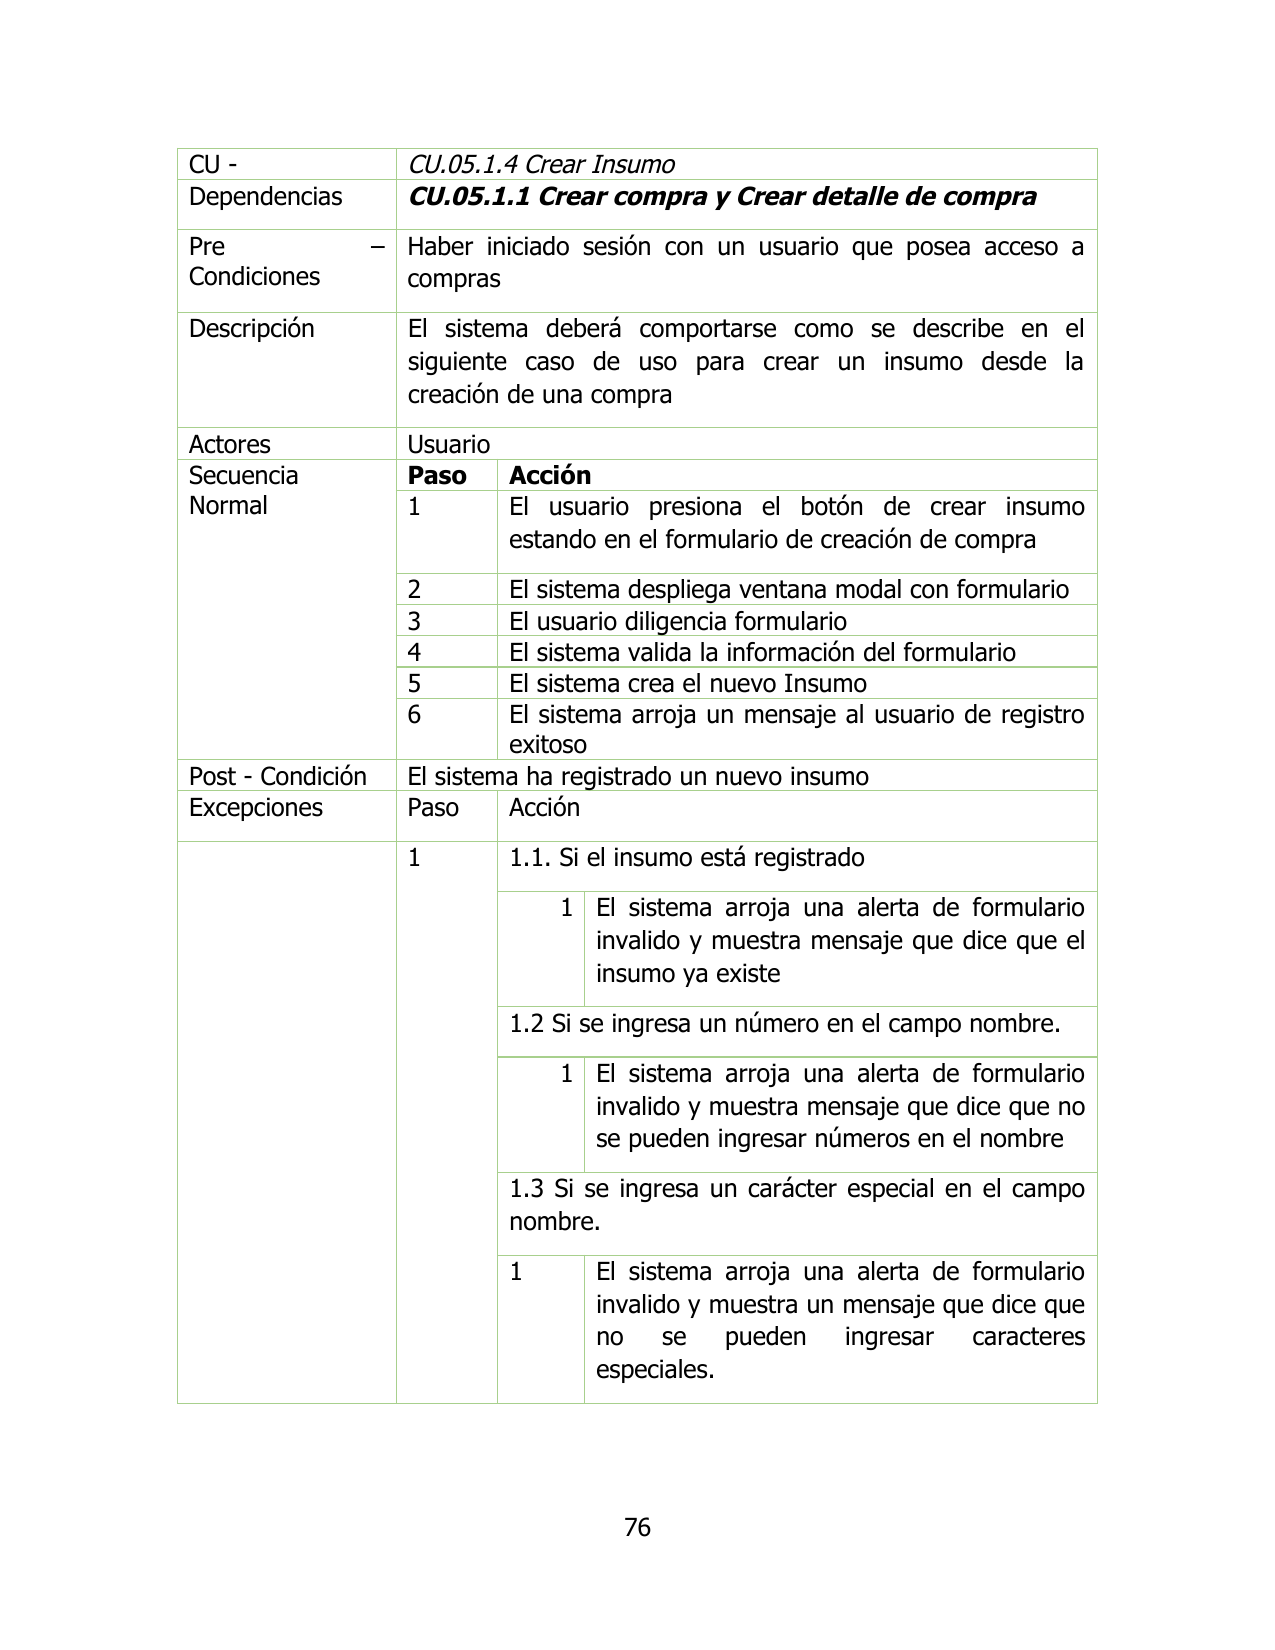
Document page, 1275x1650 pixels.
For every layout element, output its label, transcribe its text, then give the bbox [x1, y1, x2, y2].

table_cell Haber iniciado sesión con un usuario que posea acceso a compras [397, 230, 1097, 312]
table_cell El sistema crea el nuevo Insumo [498, 668, 1097, 698]
table_cell El sistema deberá comportarse como se describe en el siguiente caso de uso para crear un insumo desde la creación de una compra [397, 313, 1097, 427]
table_cell 3 [397, 605, 497, 635]
table_cell El sistema arroja una alerta de formulario invalido y muestra mensaje que dice que el insumo ya existe [585, 892, 1097, 1006]
table_cell Actores [178, 428, 396, 458]
table_cell El usuario diligencia formulario [498, 605, 1097, 635]
table_cell El sistema ha registrado un nuevo insumo [397, 760, 1097, 790]
table_cell Usuario [397, 428, 1097, 458]
table_cell 1.3 Si se ingresa un carácter especial en el campo nombre. [498, 1173, 1097, 1254]
table_cell Post - Condición [178, 760, 396, 790]
table_cell 1 [397, 842, 497, 1403]
table_cell El sistema arroja una alerta de formulario invalido y muestra mensaje que dice que no se pueden ingresar números en el nombre [585, 1058, 1097, 1172]
table_cell Excepciones [178, 791, 396, 841]
table_cell 6 [397, 699, 497, 759]
table_cell Paso [397, 791, 497, 841]
table_cell Acción [498, 460, 1097, 490]
table_cell 1 [397, 491, 497, 573]
table_cell El usuario presiona el botón de crear insumo estando en el formulario de creación de compra [498, 491, 1097, 573]
table_cell 4 [397, 636, 497, 666]
table_cell El sistema valida la información del formulario [498, 636, 1097, 666]
table_cell Acción [498, 791, 1097, 841]
table_header CU.05.1.4 Crear Insumo [397, 149, 1097, 179]
table_cell 2 [397, 574, 497, 604]
table_cell 1 [498, 1058, 584, 1172]
table_cell El sistema arroja un mensaje al usuario de registro exitoso [498, 699, 1097, 759]
table_header CU - [178, 149, 396, 179]
table_cell Pre – Condiciones [178, 230, 396, 312]
table_cell Descripción [178, 313, 396, 427]
table_cell El sistema despliega ventana modal con formulario [498, 574, 1097, 604]
table_cell Paso [397, 460, 497, 490]
table_cell 1 [498, 1256, 584, 1403]
table_cell Secuencia Normal [178, 460, 396, 759]
table_cell El sistema arroja una alerta de formulario invalido y muestra un mensaje que dice que no se pueden ingresar caracteres especiales. [585, 1256, 1097, 1403]
table_cell Dependencias [178, 180, 396, 229]
table_cell 1.2 Si se ingresa un número en el campo nombre. [498, 1007, 1097, 1056]
table_cell 5 [397, 668, 497, 698]
table_cell 1 [498, 892, 584, 1006]
table_cell CU.05.1.1 Crear compra y Crear detalle de compra [397, 180, 1097, 229]
table_cell 1.1. Si el insumo está registrado [498, 842, 1097, 891]
table_cell [178, 842, 396, 1403]
